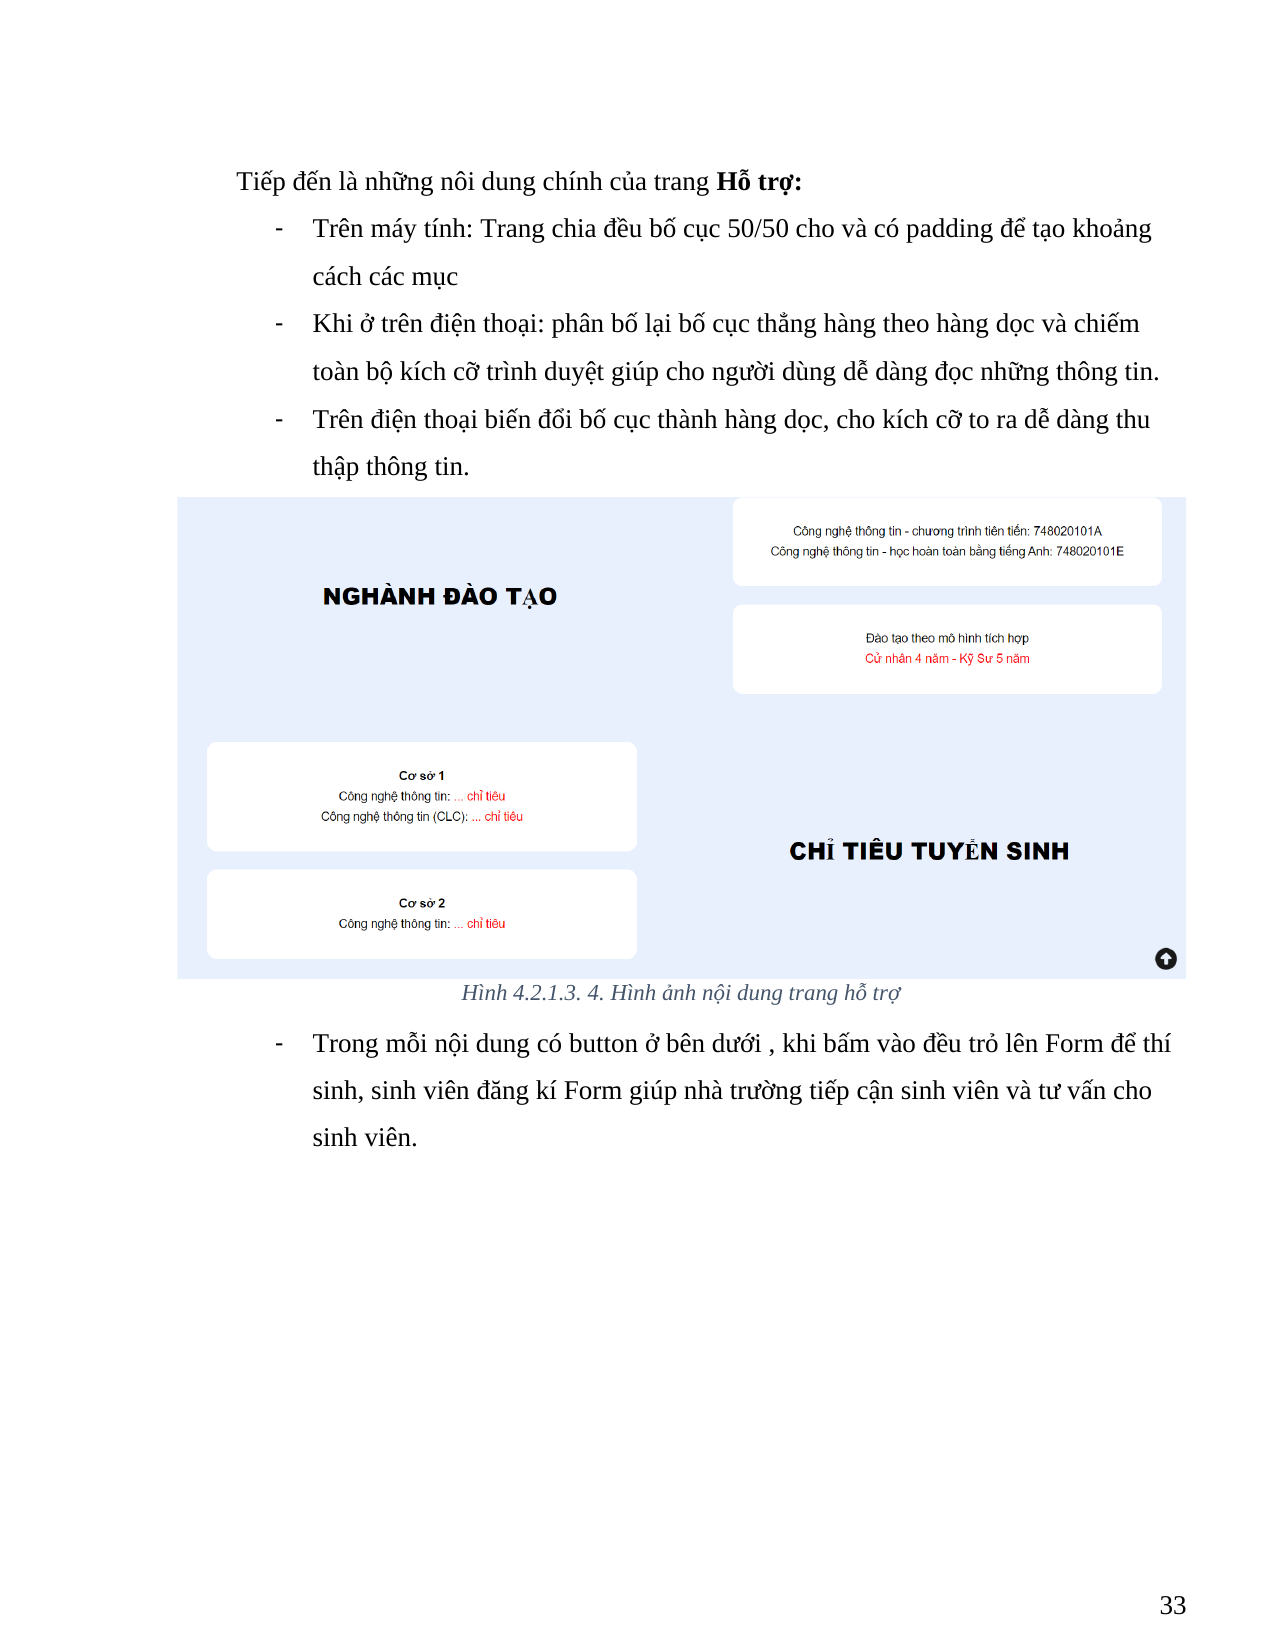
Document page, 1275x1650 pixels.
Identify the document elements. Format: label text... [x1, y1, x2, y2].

list Khi ở trên điện thoại: phân bố lại bố cục thẳng hàng theo hàng dọc và chiếm toàn bộ kích cỡ trình duyệt giúp cho người dùng dễ dàng đọc những thông tin. [275, 307, 1186, 386]
picture [177, 497, 1187, 979]
list Tiếp đến là những nôi dung chính của trang Hỗ trợ: [162, 165, 1181, 196]
text Hình 4.2.1.3. 4. Hình ảnh nội dung trang hỗ trợ [177, 979, 1186, 1005]
list Trên máy tính: Trang chia đều bố cục 50/50 cho và có padding để tạo khoảng cách các mục [275, 211, 1186, 291]
list Trên điện thoại biến đổi bố cục thành hàng dọc, cho kích cỡ to ra dễ dàng thu thập thông tin. [275, 402, 1186, 482]
list Trong mỗi nội dung có button ở bên dưới , khi bấm vào đều trỏ lên Form để thí sinh, sinh viên đăng kí Form giúp nhà trường tiếp cận sinh viên và tư vấn cho sinh viên. [275, 1026, 1186, 1152]
